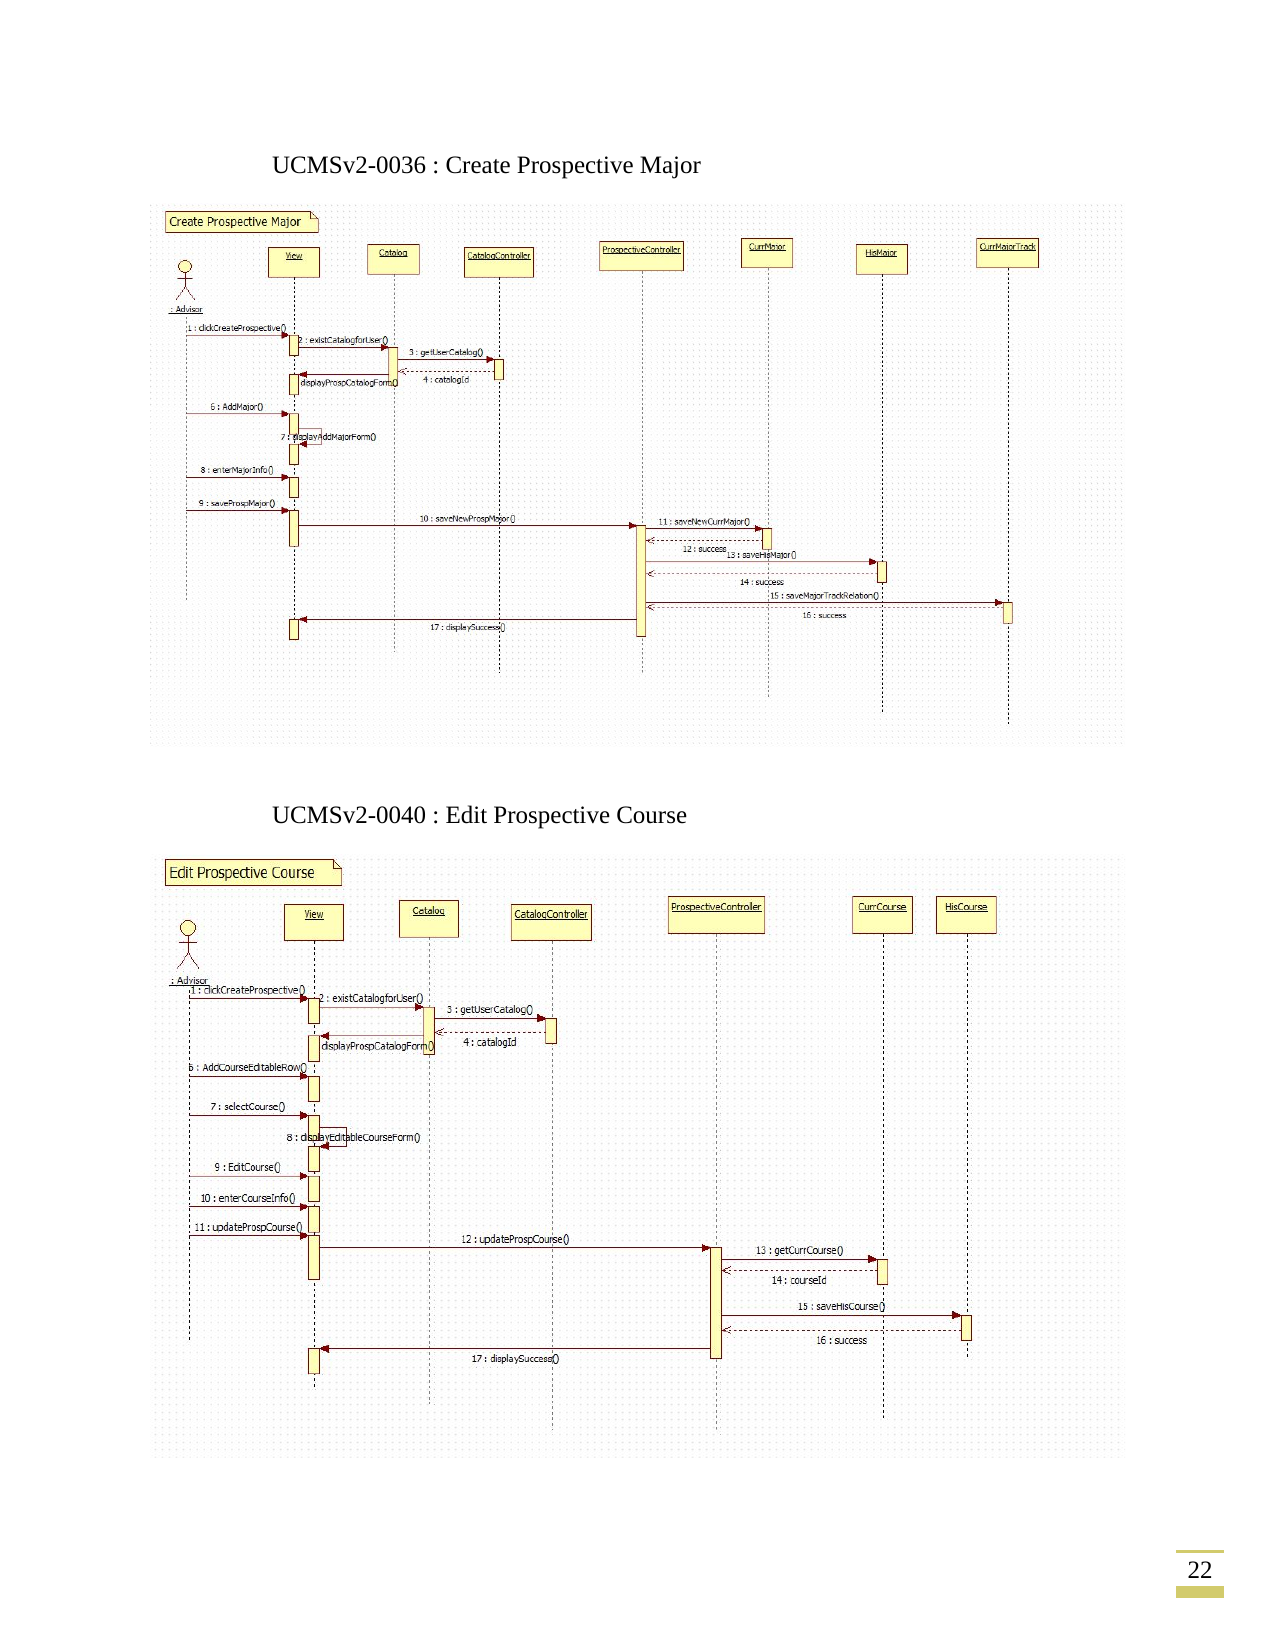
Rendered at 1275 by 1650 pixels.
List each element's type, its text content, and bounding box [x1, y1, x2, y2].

picture [150, 203, 1125, 747]
text UCMSv2-0040 : Edit Prospective Course [272, 800, 1125, 829]
picture [150, 854, 1126, 1458]
text UCMSv2-0036 : Create Prospective Major [272, 150, 1125, 179]
